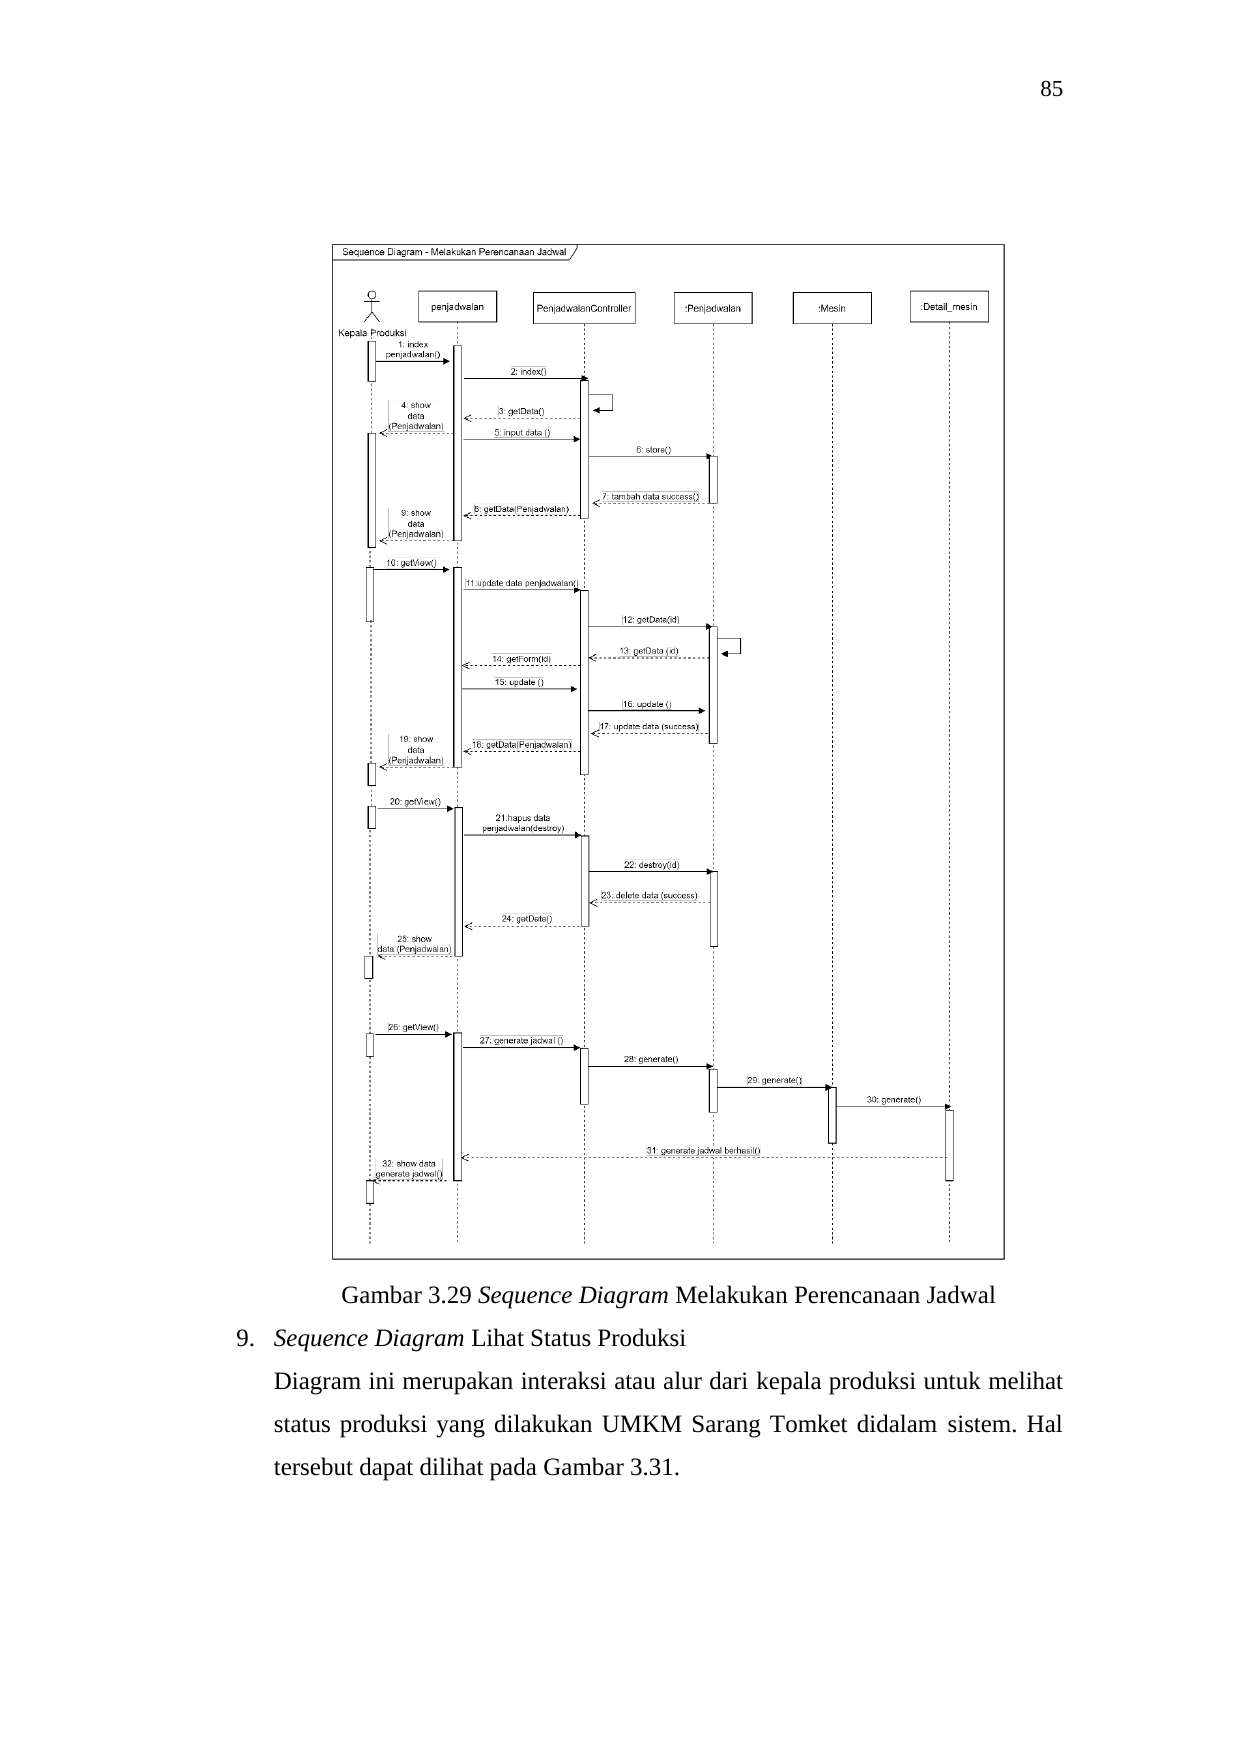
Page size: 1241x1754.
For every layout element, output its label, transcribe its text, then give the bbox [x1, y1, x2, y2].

picture [325, 236, 1012, 1267]
list Diagram ini merupakan interaksi atau alur dari kepala produksi untuk melihat status produksi yang dilakukan UMKM Sarang Tomket didalam sistem. Hal tersebut dapat dilihat pada Gambar 3.31. [274, 1366, 1063, 1481]
list Sequence Diagram Lihat Status Produksi [236, 1323, 1063, 1352]
